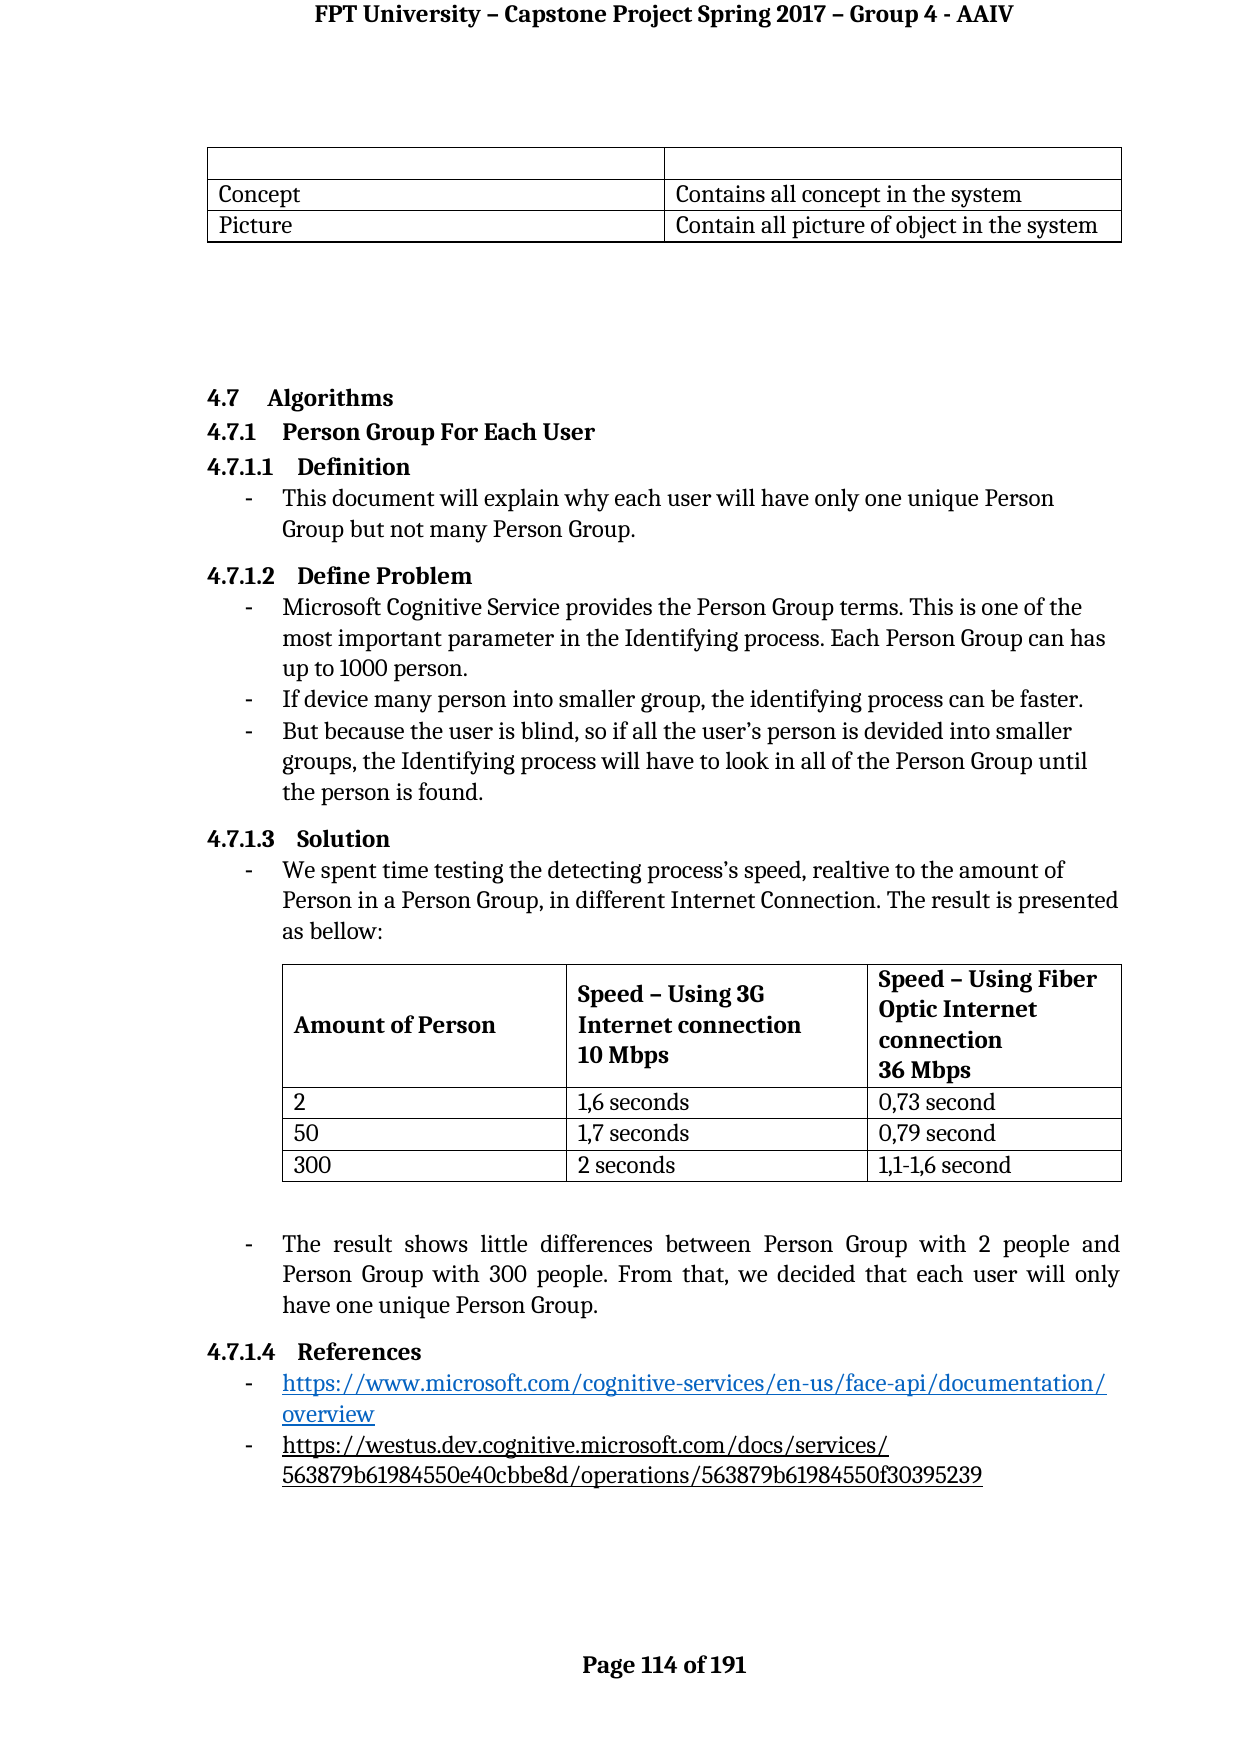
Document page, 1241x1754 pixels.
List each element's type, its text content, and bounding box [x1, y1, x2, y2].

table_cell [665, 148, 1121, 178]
list This document will explain why each user will have only one unique Person Group but not many Person Group. [244, 483, 1122, 543]
list https://westus.dev.cognitive.microsoft.com/docs/services/563879b61984550e40cbbe8d/operations/563879b61984550f30395239 [244, 1430, 1122, 1490]
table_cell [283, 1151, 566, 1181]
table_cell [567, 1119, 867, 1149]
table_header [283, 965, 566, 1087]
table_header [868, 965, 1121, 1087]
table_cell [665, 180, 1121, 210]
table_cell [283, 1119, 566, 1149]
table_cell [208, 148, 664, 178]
subtitle Definition [207, 453, 1122, 482]
subtitle Person Group For Each User [207, 418, 1122, 447]
list https://www.microsoft.com/cognitive-services/en-us/face-api/documentation/overview [244, 1368, 1122, 1428]
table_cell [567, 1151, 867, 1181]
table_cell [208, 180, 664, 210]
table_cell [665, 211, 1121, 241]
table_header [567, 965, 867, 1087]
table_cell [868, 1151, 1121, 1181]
list If device many person into smaller group, the identifying process can be faster. [244, 684, 1122, 714]
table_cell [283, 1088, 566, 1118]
list But because the user is blind, so if all the user’s person is devided into smaller groups, the Identifying process will have to look in all of the Person Group until the person is found. [244, 716, 1122, 806]
list We spent time testing the detecting process’s speed, realtive to the amount of Person in a Person Group, in different Internet Connection. The result is presented as bellow: [244, 855, 1122, 946]
subtitle Solution [207, 824, 1122, 853]
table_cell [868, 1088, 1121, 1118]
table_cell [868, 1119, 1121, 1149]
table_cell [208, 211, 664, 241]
subtitle References [207, 1338, 1122, 1367]
subtitle Algorithms [207, 384, 1122, 412]
list Microsoft Cognitive Service provides the Person Group terms. This is one of the most important parameter in the Identifying process. Each Person Group can has up to 1000 person. [244, 592, 1122, 683]
list The result shows little differences between Person Group with 2 people and Person Group with 300 people. From that, we decided that each user will only have one unique Person Group. [244, 1229, 1122, 1319]
subtitle Define Problem [207, 562, 1122, 590]
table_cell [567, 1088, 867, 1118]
